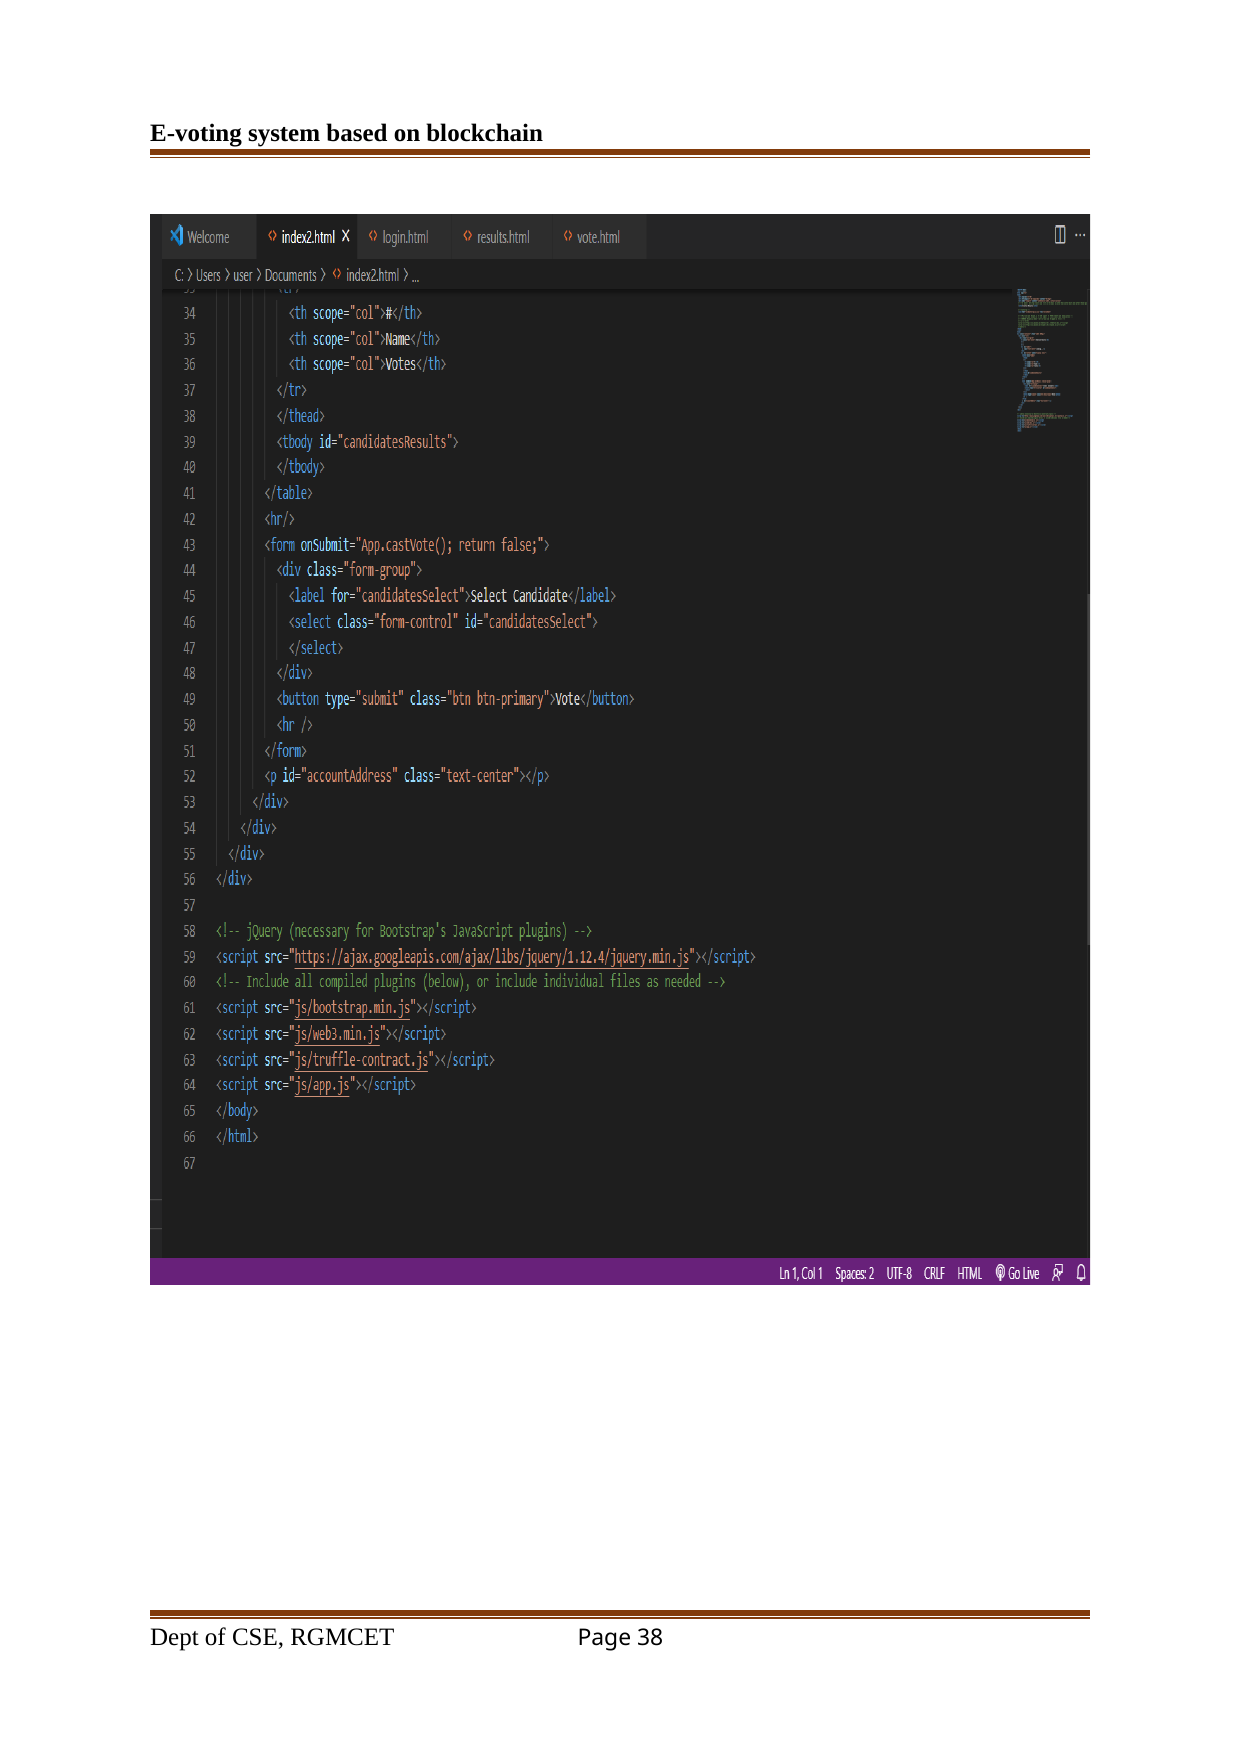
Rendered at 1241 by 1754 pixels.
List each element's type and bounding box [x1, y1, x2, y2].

picture [150, 214, 1091, 1285]
